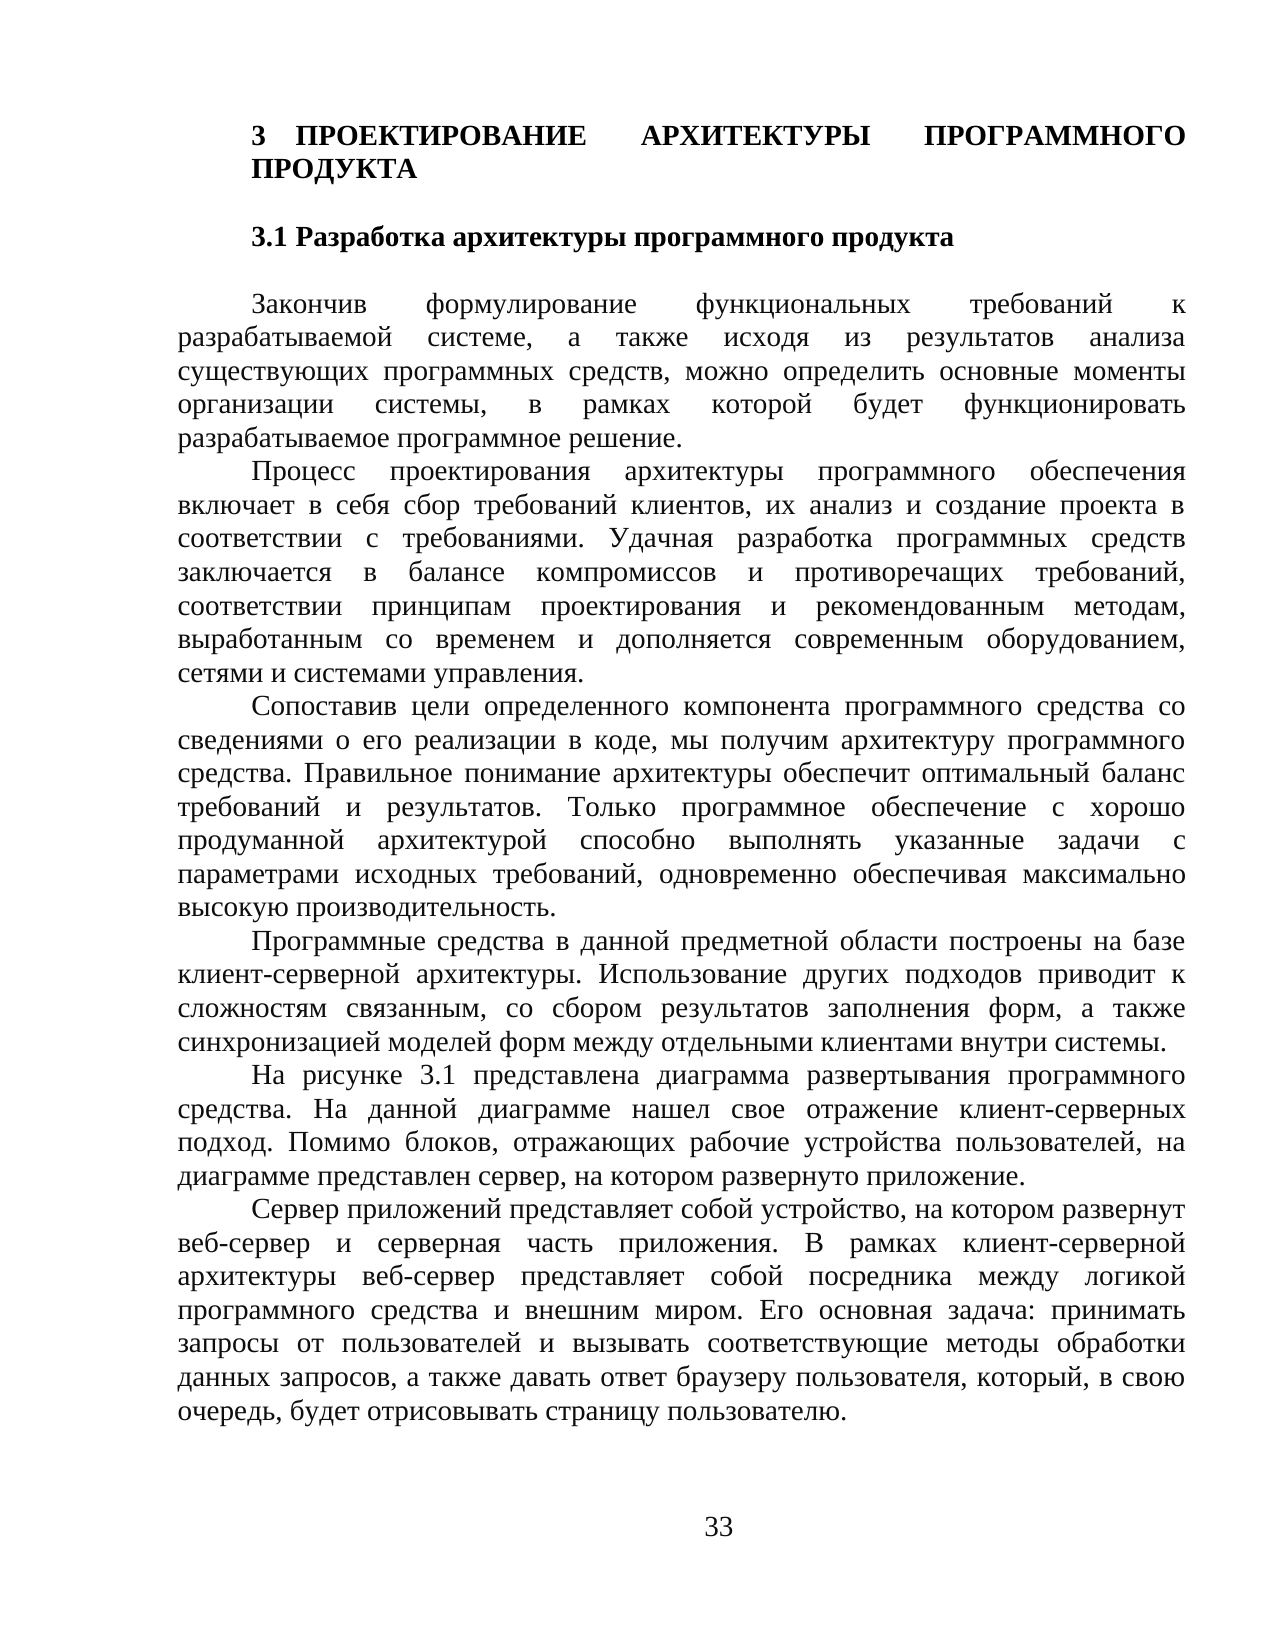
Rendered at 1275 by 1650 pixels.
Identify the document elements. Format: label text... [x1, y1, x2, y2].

text Процесс проектирования архитектуры программного обеспечения включает в себя сбор требований клиентов, их анализ и создание проекта в соответствии с требованиями. Удачная разработка программных средств заключается в балансе компромиссов и противоречащих требований, соответствии принципам проектирования и рекомендованным методам, выработанным со временем и дополняется современным оборудованием, сетями и системами управления. [177, 453, 1186, 688]
text Закончив формулирование функциональных требований к разрабатываемой системе, а также исходя из результатов анализа существующих программных средств, можно определить основные моменты организации системы, в рамках которой будет функционировать разрабатываемое программное решение. [177, 286, 1186, 453]
subtitle Проектирование архитектуры программного продукта [251, 118, 1186, 185]
text Сопоставив цели определенного компонента программного средства со сведениями о его реализации в коде, мы получим архитектуру программного средства. Правильное понимание архитектуры обеспечит оптимальный баланс требований и результатов. Только программное обеспечение с хорошо продуманной архитектурой способно выполнять указанные задачи с параметрами исходных требований, одновременно обеспечивая максимально высокую производительность. [177, 688, 1186, 923]
text На рисунке 3.1 представлена диаграмма развертывания программного средства. На данной диаграмме нашел свое отражение клиент-серверных подход. Помимо блоков, отражающих рабочие устройства пользователей, на диаграмме представлен сервер, на котором развернуто приложение. [177, 1057, 1186, 1191]
text Сервер приложений представляет собой устройство, на котором развернут веб-сервер и серверная часть приложения. В рамках клиент-серверной архитектуры веб-сервер представляет собой посредника между логикой программного средства и внешним миром. Его основная задача: принимать запросы от пользователей и вызывать соответствующие методы обработки данных запросов, а также давать ответ браузеру пользователя, который, в свою очередь, будет отрисовывать страницу пользователю. [177, 1191, 1186, 1426]
text Программные средства в данной предметной области построены на базе клиент-серверной архитектуры. Использование других подходов приводит к сложностям связанным, со сбором результатов заполнения форм, а также синхронизацией моделей форм между отдельными клиентами внутри системы. [177, 923, 1186, 1057]
subtitle Разработка архитектуры программного продукта [251, 219, 1186, 252]
